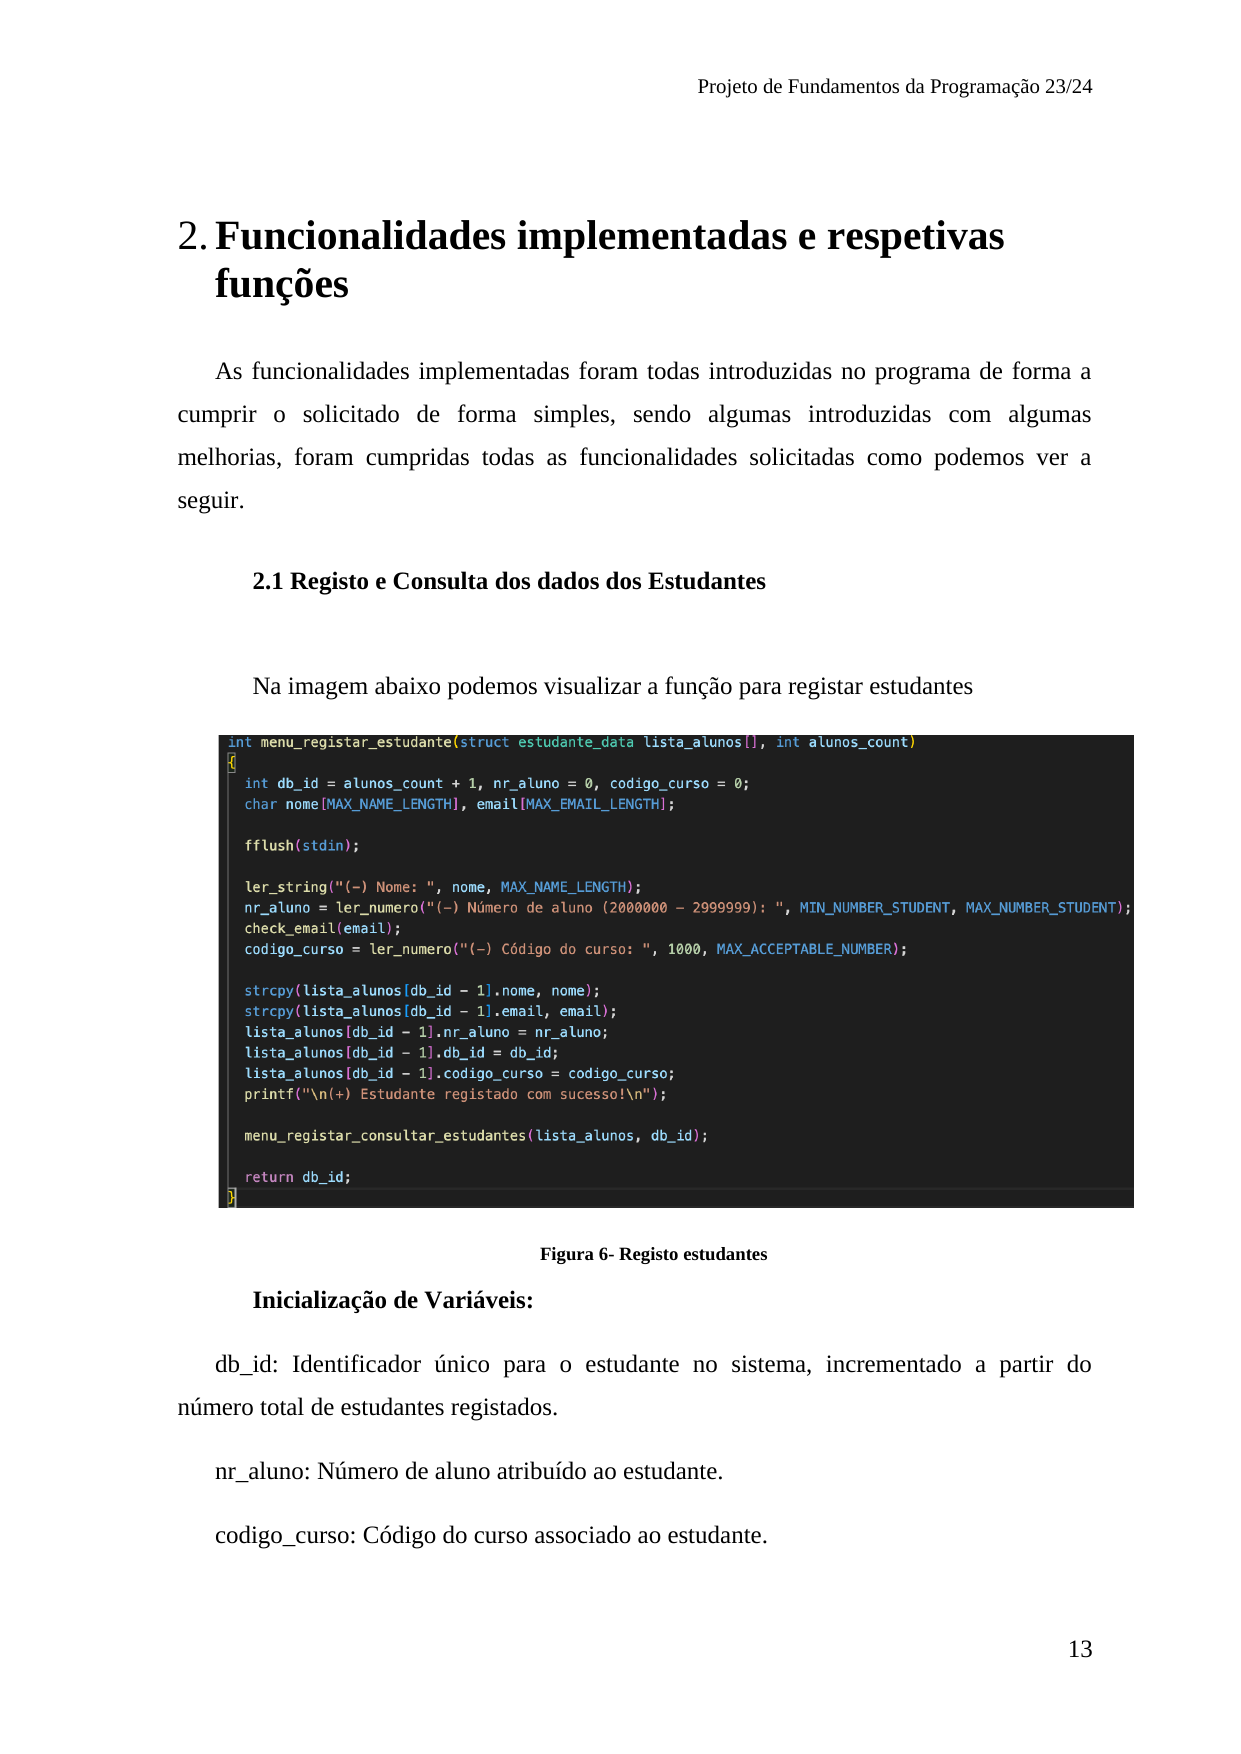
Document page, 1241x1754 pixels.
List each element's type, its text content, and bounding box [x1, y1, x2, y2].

text Na imagem abaixo podemos visualizar a função para registar estudantes [177, 671, 1092, 700]
text As funcionalidades implementadas foram todas introduzidas no programa de forma a cumprir o solicitado de forma simples, sendo algumas introduzidas com algumas melhorias, foram cumpridas todas as funcionalidades solicitadas como podemos ver a seguir. [177, 356, 1092, 514]
text nr_aluno: Número de aluno atribuído ao estudante. [177, 1456, 1092, 1484]
text db_id: Identificador único para o estudante no sistema, incrementado a partir do número total de estudantes registados. [177, 1349, 1092, 1421]
picture [218, 735, 1134, 1208]
text Inicialização de Variáveis: [177, 1285, 1092, 1313]
text codigo_curso: Código do curso associado ao estudante. [177, 1520, 1092, 1548]
subtitle Registo e Consulta dos dados dos Estudantes [252, 566, 1092, 595]
subtitle Funcionalidades implementadas e respetivas funções [177, 210, 1092, 306]
